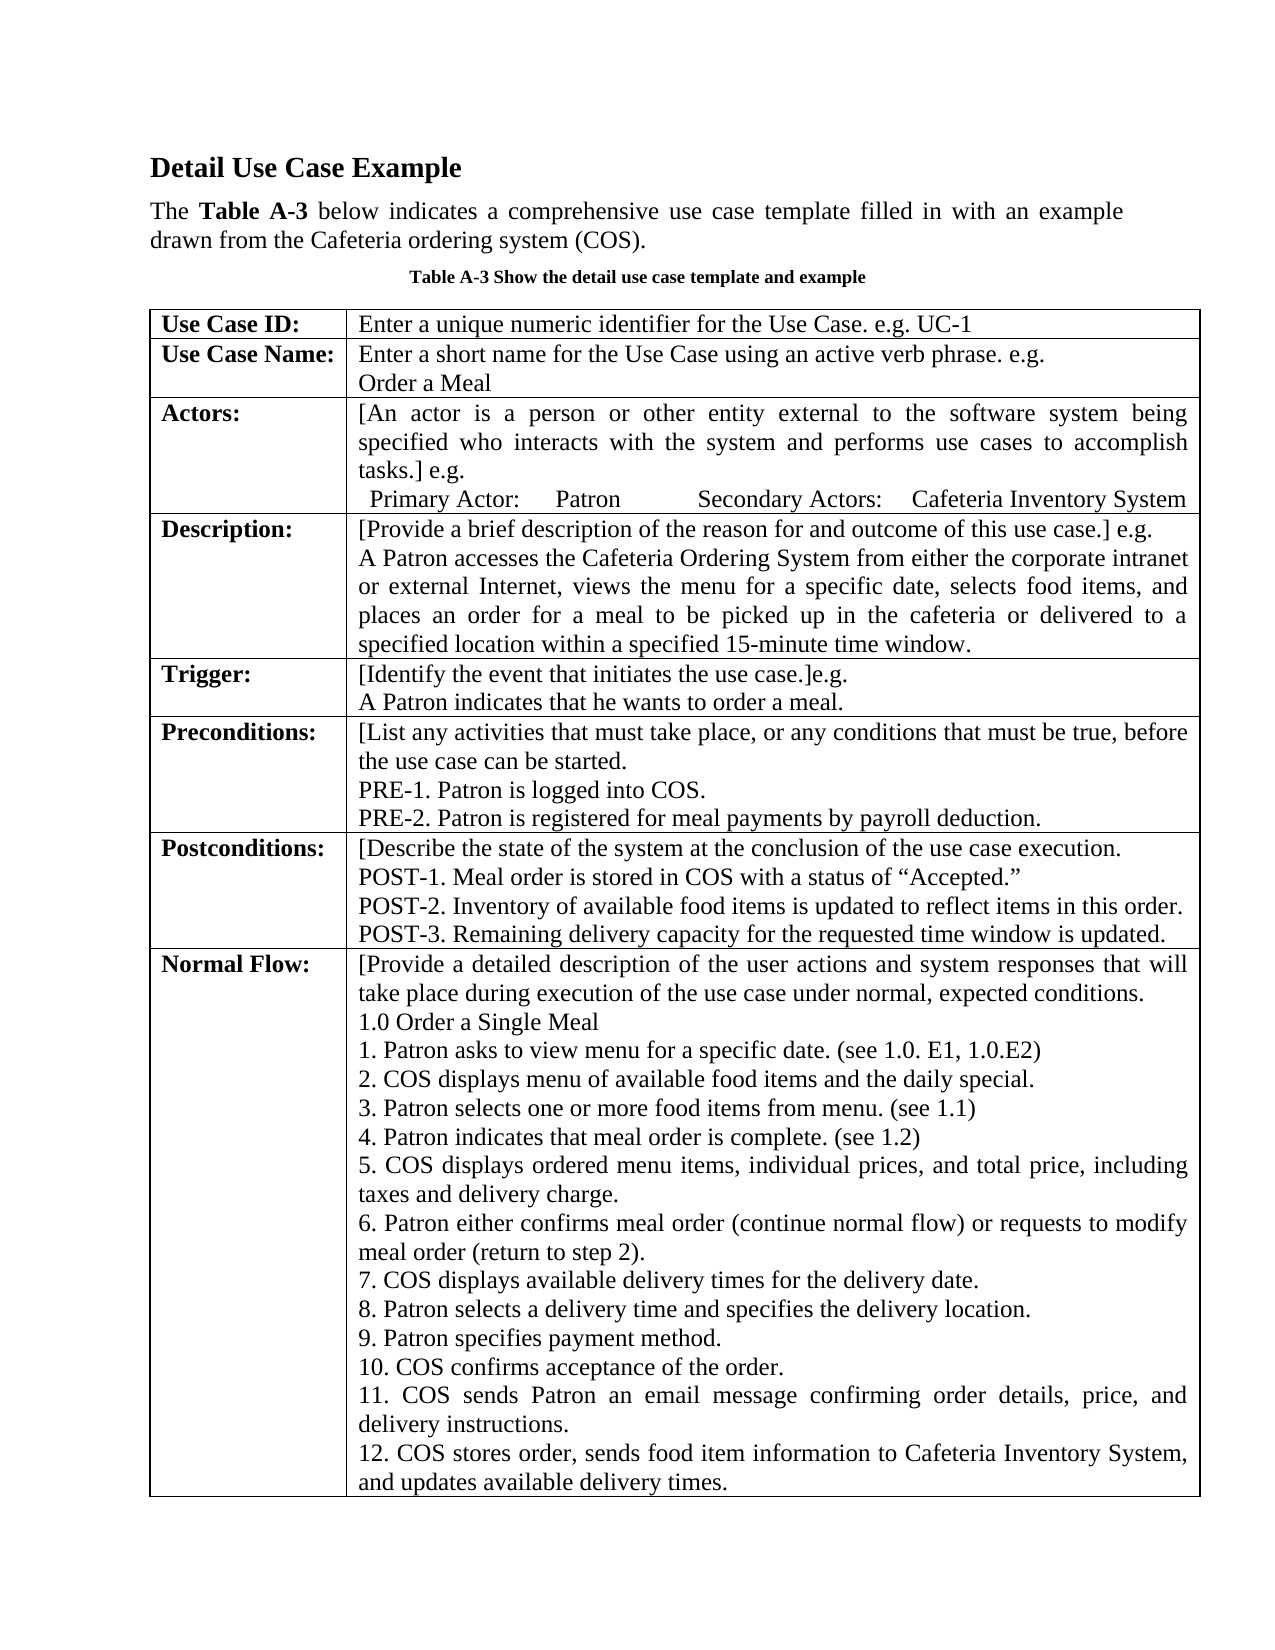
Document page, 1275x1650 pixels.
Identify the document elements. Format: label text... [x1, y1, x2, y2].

text Detail Use Case Example [150, 150, 1125, 183]
text Table A-3 Show the detail use case template and example [150, 266, 1125, 288]
table_cell Preconditions: [151, 717, 346, 832]
table_header Enter a unique numeric identifier for the Use Case. e.g. UC-1 [347, 310, 1199, 338]
table_cell Trigger: [151, 659, 346, 716]
table_cell [Provide a brief description of the reason for and outcome of this use case.] e.g. A Patron accesses the Cafeteria Ordering System from either the corporate intranet or external Internet, views the menu for a specific date, selects food items, and places an order for a meal to be picked up in the cafeteria or delivered to a specified location within a specified 15-minute time window. [347, 514, 1199, 658]
table_cell Use Case Name: [151, 339, 346, 397]
table_cell Enter a short name for the Use Case using an active verb phrase. e.g. Order a Meal [347, 339, 1199, 397]
table_cell [Identify the event that initiates the use case.]e.g. A Patron indicates that he wants to order a meal. [347, 659, 1199, 716]
table_cell [Describe the state of the system at the conclusion of the use case execution. POST-1. Meal order is stored in COS with a status of “Accepted.” POST-2. Inventory of available food items is updated to reflect items in this order. POST-3. Remaining delivery capacity for the requested time window is updated. [347, 833, 1199, 948]
table_header Use Case ID: [151, 310, 346, 338]
table_cell Description: [151, 514, 346, 658]
table_cell [List any activities that must take place, or any conditions that must be true, before the use case can be started. PRE-1. Patron is logged into COS. PRE-2. Patron is registered for meal payments by payroll deduction. [347, 717, 1199, 832]
table_cell [An actor is a person or other entity external to the software system being specified who interacts with the system and performs use cases to accomplish tasks.] e.g. [347, 398, 1199, 513]
table_cell Normal Flow: [151, 949, 346, 1496]
table_cell [Provide a detailed description of the user actions and system responses that will take place during execution of the use case under normal, expected conditions. 1.0 Order a Single Meal 1. Patron asks to view menu for a specific date. (see 1.0. E1, 1.0.E2) 2. COS displays menu of available food items and the daily special. 3. Patron selects one or more food items from menu. (see 1.1) 4. Patron indicates that meal order is complete. (see 1.2) 5. COS displays ordered menu items, individual prices, and total price, including taxes and delivery charge. 6. Patron either confirms meal order (continue normal flow) or requests to modify meal order (return to step 2). 7. COS displays available delivery times for the delivery date. 8. Patron selects a delivery time and specifies the delivery location. 9. Patron specifies payment method. 10. COS confirms acceptance of the order. 11. COS sends Patron an email message confirming order details, price, and delivery instructions. 12. COS stores order, sends food item information to Cafeteria Inventory System, and updates available delivery times. [347, 949, 1199, 1496]
table_cell Postconditions: [151, 833, 346, 948]
table_cell Actors: [151, 398, 346, 513]
text The Table A-3 below indicates a comprehensive use case template filled in with an example drawn from the Cafeteria ordering system (COS). [150, 196, 1125, 253]
